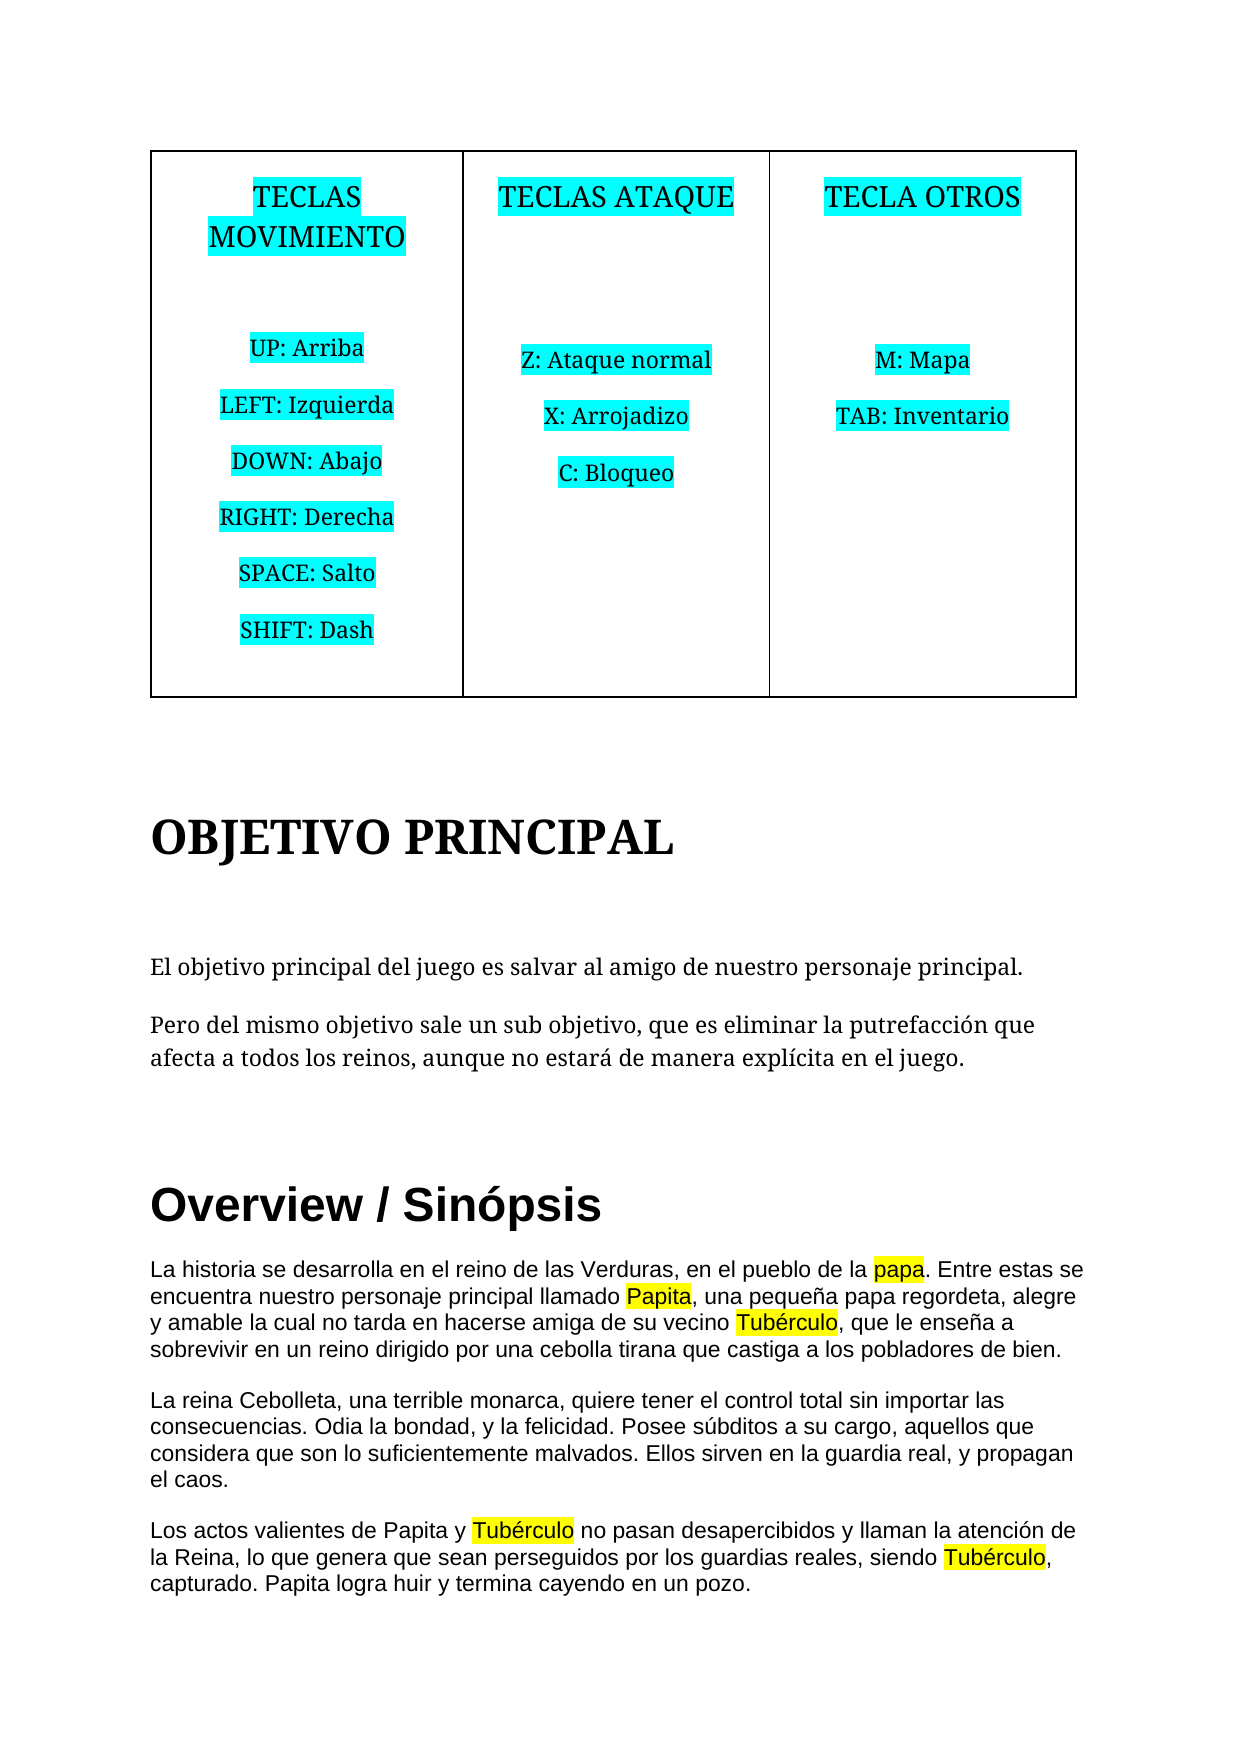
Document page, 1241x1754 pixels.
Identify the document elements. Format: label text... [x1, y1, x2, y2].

text La historia se desarrolla en el reino de las Verduras, en el pueblo de la papa. Entre estas se encuentra nuestro personaje principal llamado Papita, una pequeña papa regordeta, alegre y amable la cual no tarda en hacerse amiga de su vecino Tubérculo, que le enseña a sobrevivir en un reino dirigido por una cebolla tirana que castiga a los pobladores de bien. [150, 1256, 1090, 1362]
table_header TECLAS MOVIMIENTO UP: Arriba LEFT: Izquierda DOWN: Abajo RIGHT: Derecha SPACE: Salto SHIFT: Dash [152, 152, 462, 696]
text Los actos valientes de Papita y Tubérculo no pasan desapercibidos y llaman la atención de la Reina, lo que genera que sean perseguidos por los guardias reales, siendo Tubérculo, capturado. Papita logra huir y termina cayendo en un pozo. [150, 1517, 1090, 1596]
subtitle Overview / Sinópsis [150, 1176, 1090, 1231]
table_header TECLA OTROS M: Mapa TAB: Inventario [770, 152, 1075, 696]
subtitle OBJETIVO PRINCIPAL [150, 803, 1090, 869]
text Pero del mismo objetivo sale un sub objetivo, que es eliminar la putrefacción que afecta a todos los reinos, aunque no estará de manera explícita en el juego. [150, 1009, 1090, 1073]
text La reina Cebolleta, una terrible monarca, quiere tener el control total sin importar las consecuencias. Odia la bondad, y la felicidad. Posee súbditos a su cargo, aquellos que considera que son lo suficientemente malvados. Ellos sirven en la guardia real, y propagan el caos. [150, 1387, 1090, 1492]
table_header TECLAS ATAQUE Z: Ataque normal X: Arrojadizo C: Bloqueo [464, 152, 769, 696]
text El objetivo principal del juego es salvar al amigo de nuestro personaje principal. [150, 951, 1090, 982]
